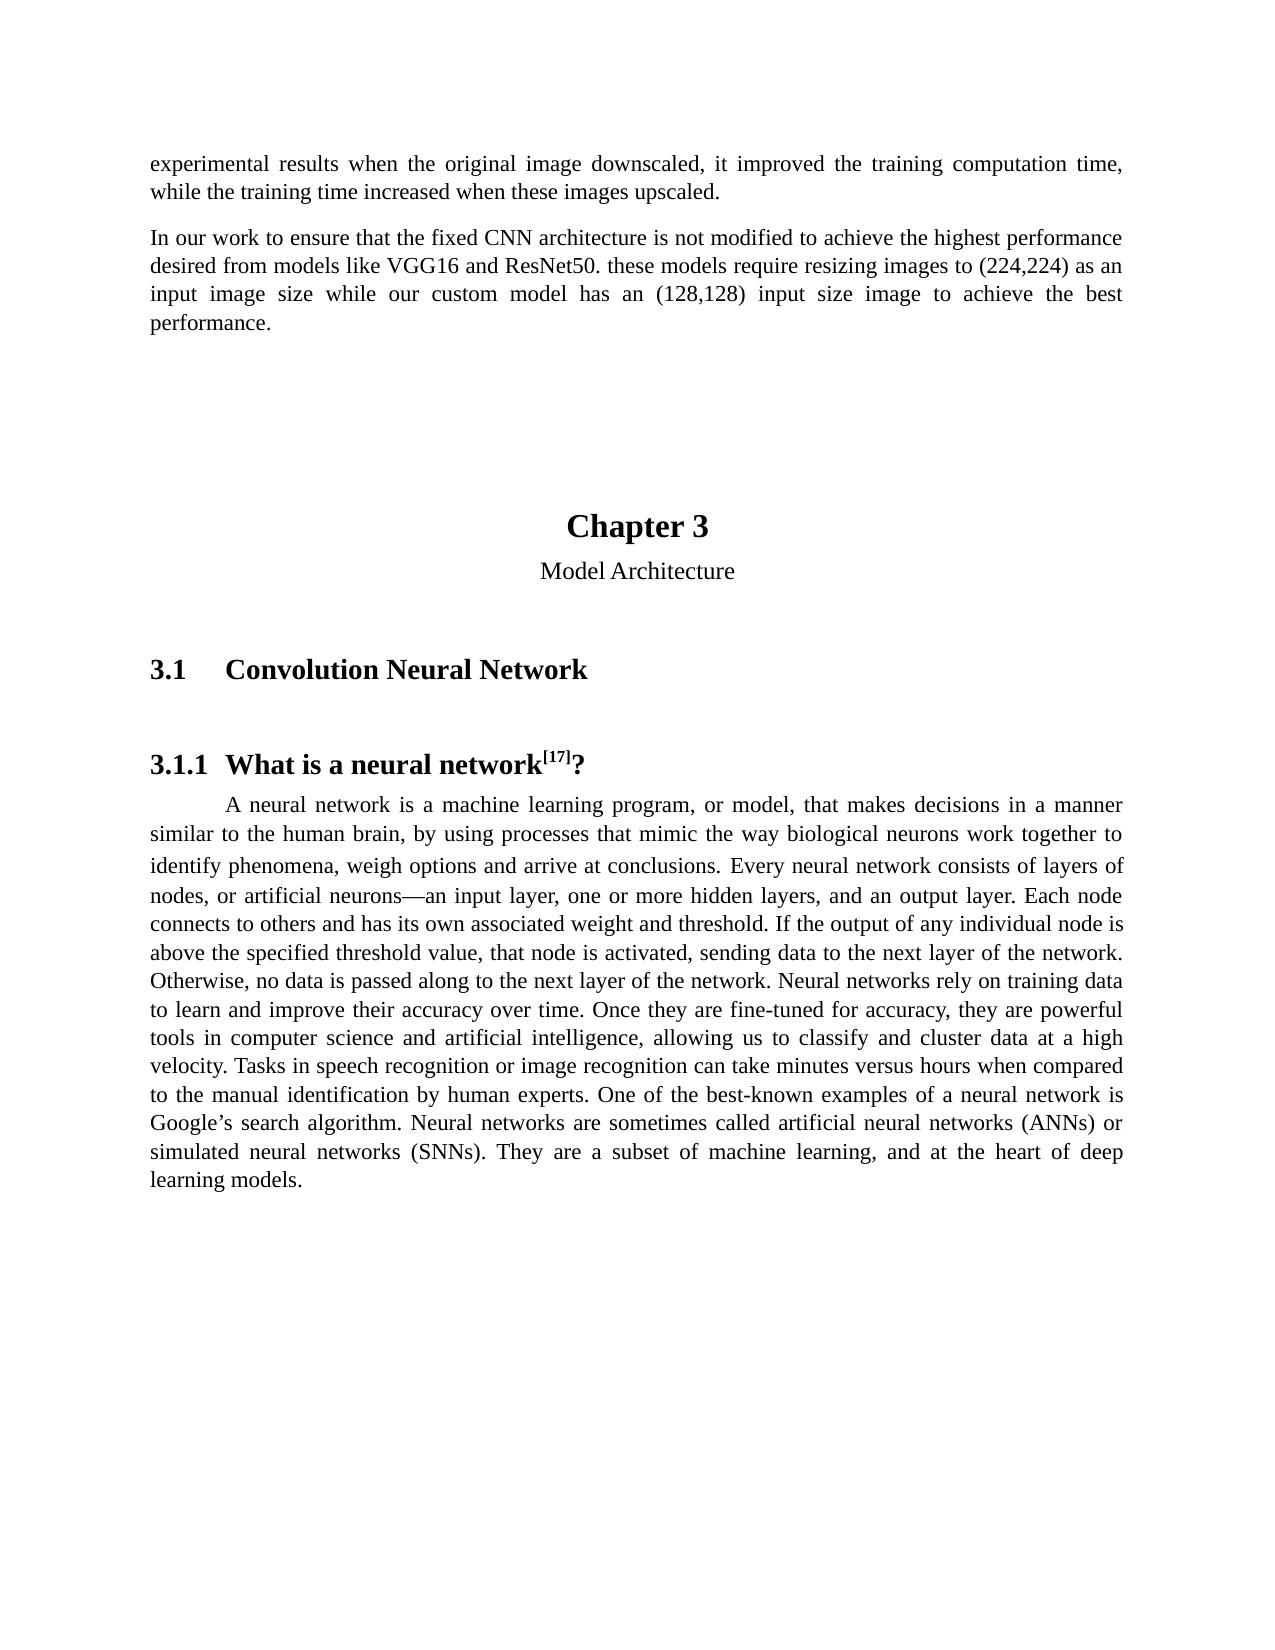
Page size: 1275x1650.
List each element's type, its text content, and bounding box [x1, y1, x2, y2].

subtitle 3.1.1 What is a neural network[17]? [150, 747, 1125, 780]
text Model Architecture [150, 556, 1125, 585]
text In our work to ensure that the fixed CNN architecture is not modified to achieve the highest performance desired from models like VGG16 and ResNet50. these models require resizing images to (224,224) as an input image size while our custom model has an (128,128) input size image to achieve the best performance. [150, 223, 1125, 335]
subtitle 3.1 Convolution Neural Network [150, 652, 1125, 685]
text A neural network is a machine learning program, or model, that makes decisions in a manner similar to the human brain, by using processes that mimic the way biological neurons work together to identify phenomena, weigh options and arrive at conclusions. Every neural network consists of layers of nodes, or artificial neurons—an input layer, one or more hidden layers, and an output layer. Each node connects to others and has its own associated weight and threshold. If the output of any individual node is above the specified threshold value, that node is activated, sending data to the next layer of the network. Otherwise, no data is passed along to the next layer of the network. Neural networks rely on training data to learn and improve their accuracy over time. Once they are fine-tuned for accuracy, they are powerful tools in computer science and artificial intelligence, allowing us to classify and cluster data at a high velocity. Tasks in speech recognition or image recognition can take minutes versus hours when compared to the manual identification by human experts. One of the best-known examples of a neural network is Google’s search algorithm. Neural networks are sometimes called artificial neural networks (ANNs) or simulated neural networks (SNNs). They are a subset of machine learning, and at the heart of deep learning models. [150, 791, 1125, 1193]
subtitle Chapter 3 [150, 507, 1125, 545]
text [150, 150, 1125, 205]
